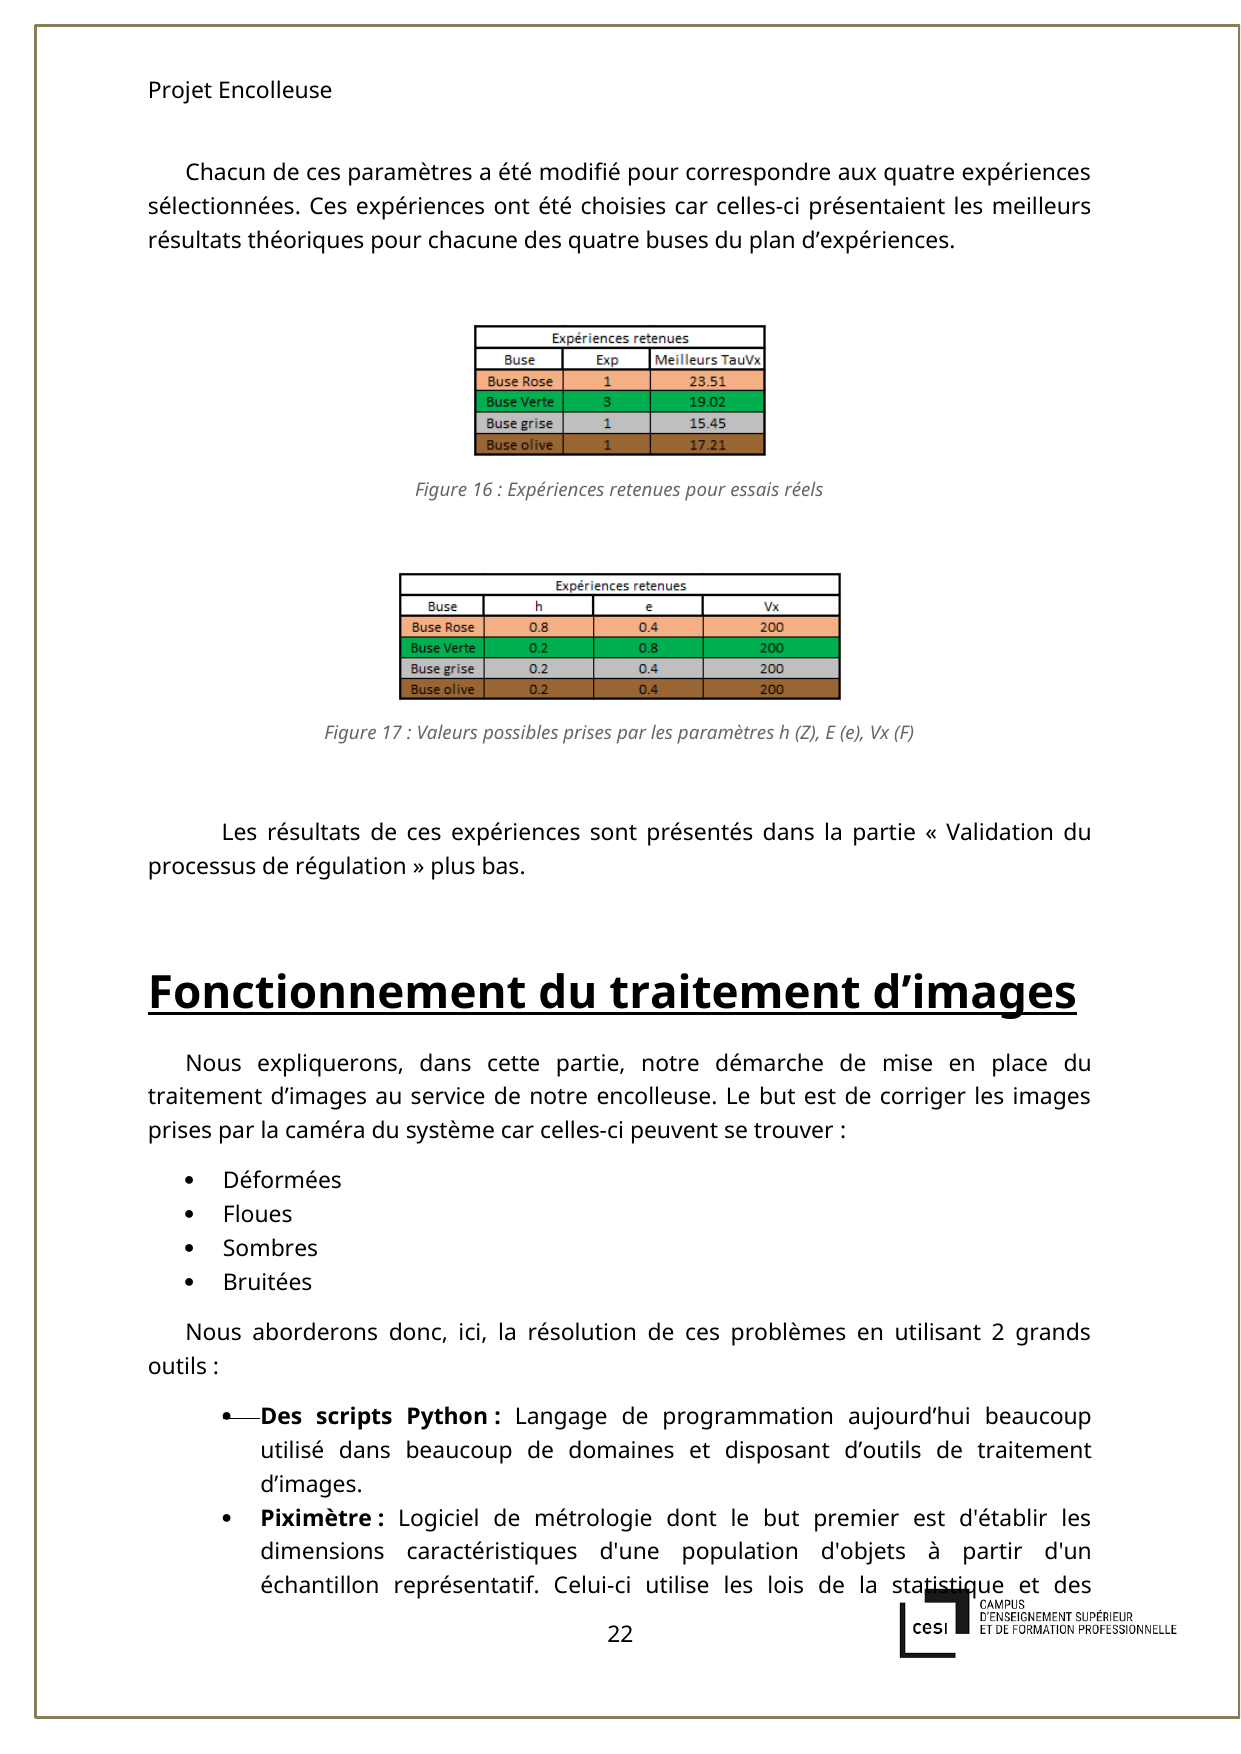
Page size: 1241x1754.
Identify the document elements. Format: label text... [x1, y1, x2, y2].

text Figure 16 : Expériences retenues pour essais réels [148, 476, 1093, 502]
picture [888, 1577, 1188, 1669]
text Chacun de ces paramètres a été modifié pour correspondre aux quatre expériences sélectionnées. Ces expériences ont été choisies car celles-ci présentaient les meilleurs résultats théoriques pour chacune des quatre buses du plan d’expériences. [148, 156, 1093, 255]
list Des scripts Python : Langage de programmation aujourd’hui beaucoup utilisé dans beaucoup de domaines et disposant d’outils de traitement d’images. [223, 1400, 1093, 1499]
list Bruitées [185, 1266, 1093, 1297]
subtitle Fonctionnement du traitement d’images [148, 959, 1093, 1022]
list Sombres [185, 1232, 1093, 1263]
list Déformées [185, 1164, 1093, 1196]
picture [473, 324, 767, 457]
text Figure 17 : Valeurs possibles prises par les paramètres h (Z), E (e), Vx (F) [148, 719, 1093, 745]
text Nous aborderons donc, ici, la résolution de ces problèmes en utilisant 2 grands outils : [148, 1316, 1093, 1381]
list Floues [185, 1198, 1093, 1229]
text Nous expliquerons, dans cette partie, notre démarche de mise en place du traitement d’images au service de notre encolleuse. Le but est de corriger les images prises par la caméra du système car celles-ci peuvent se trouver : [148, 1047, 1093, 1145]
text Les résultats de ces expériences sont présentés dans la partie « Validation du processus de régulation » plus bas. [148, 816, 1093, 881]
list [223, 1502, 1093, 1600]
picture [398, 572, 842, 701]
